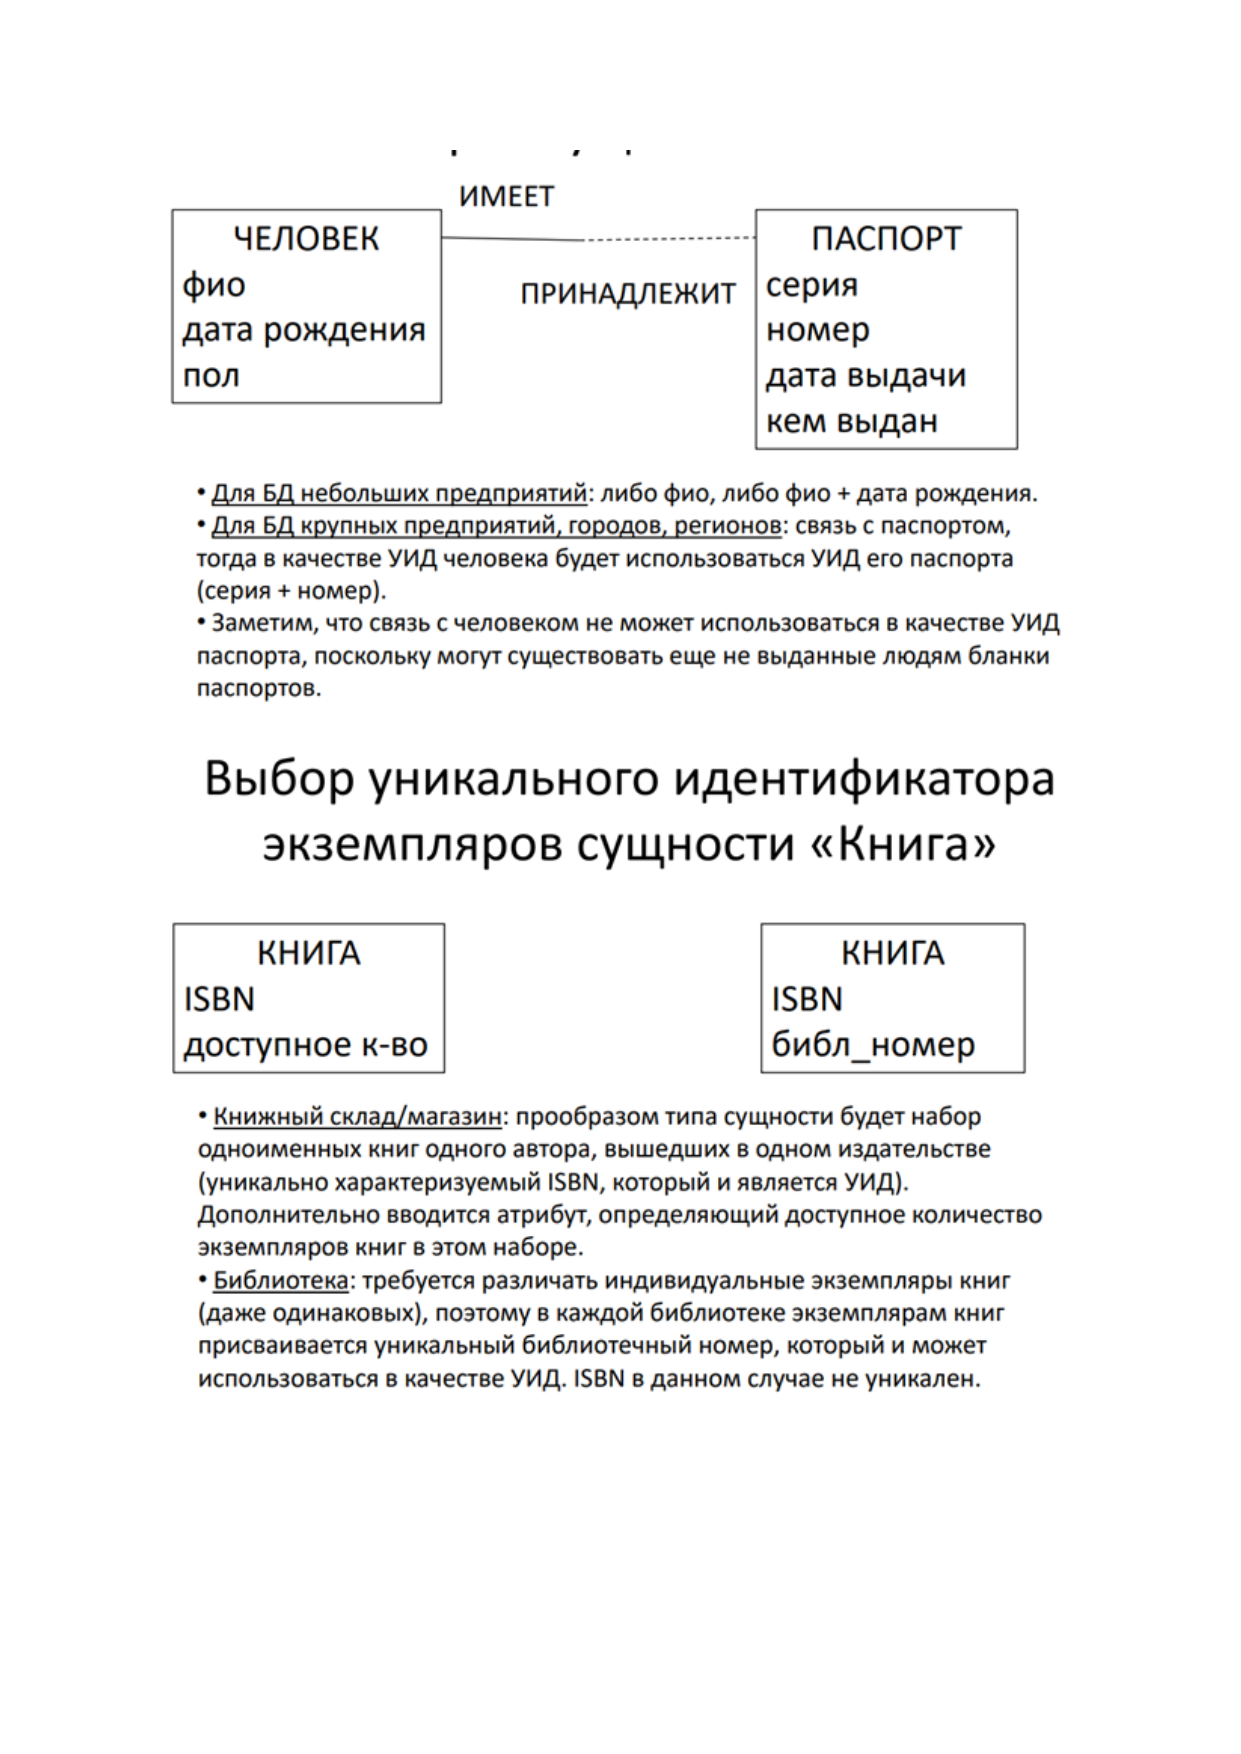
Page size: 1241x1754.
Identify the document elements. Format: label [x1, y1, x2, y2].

picture [150, 150, 1091, 702]
picture [150, 736, 1091, 1434]
